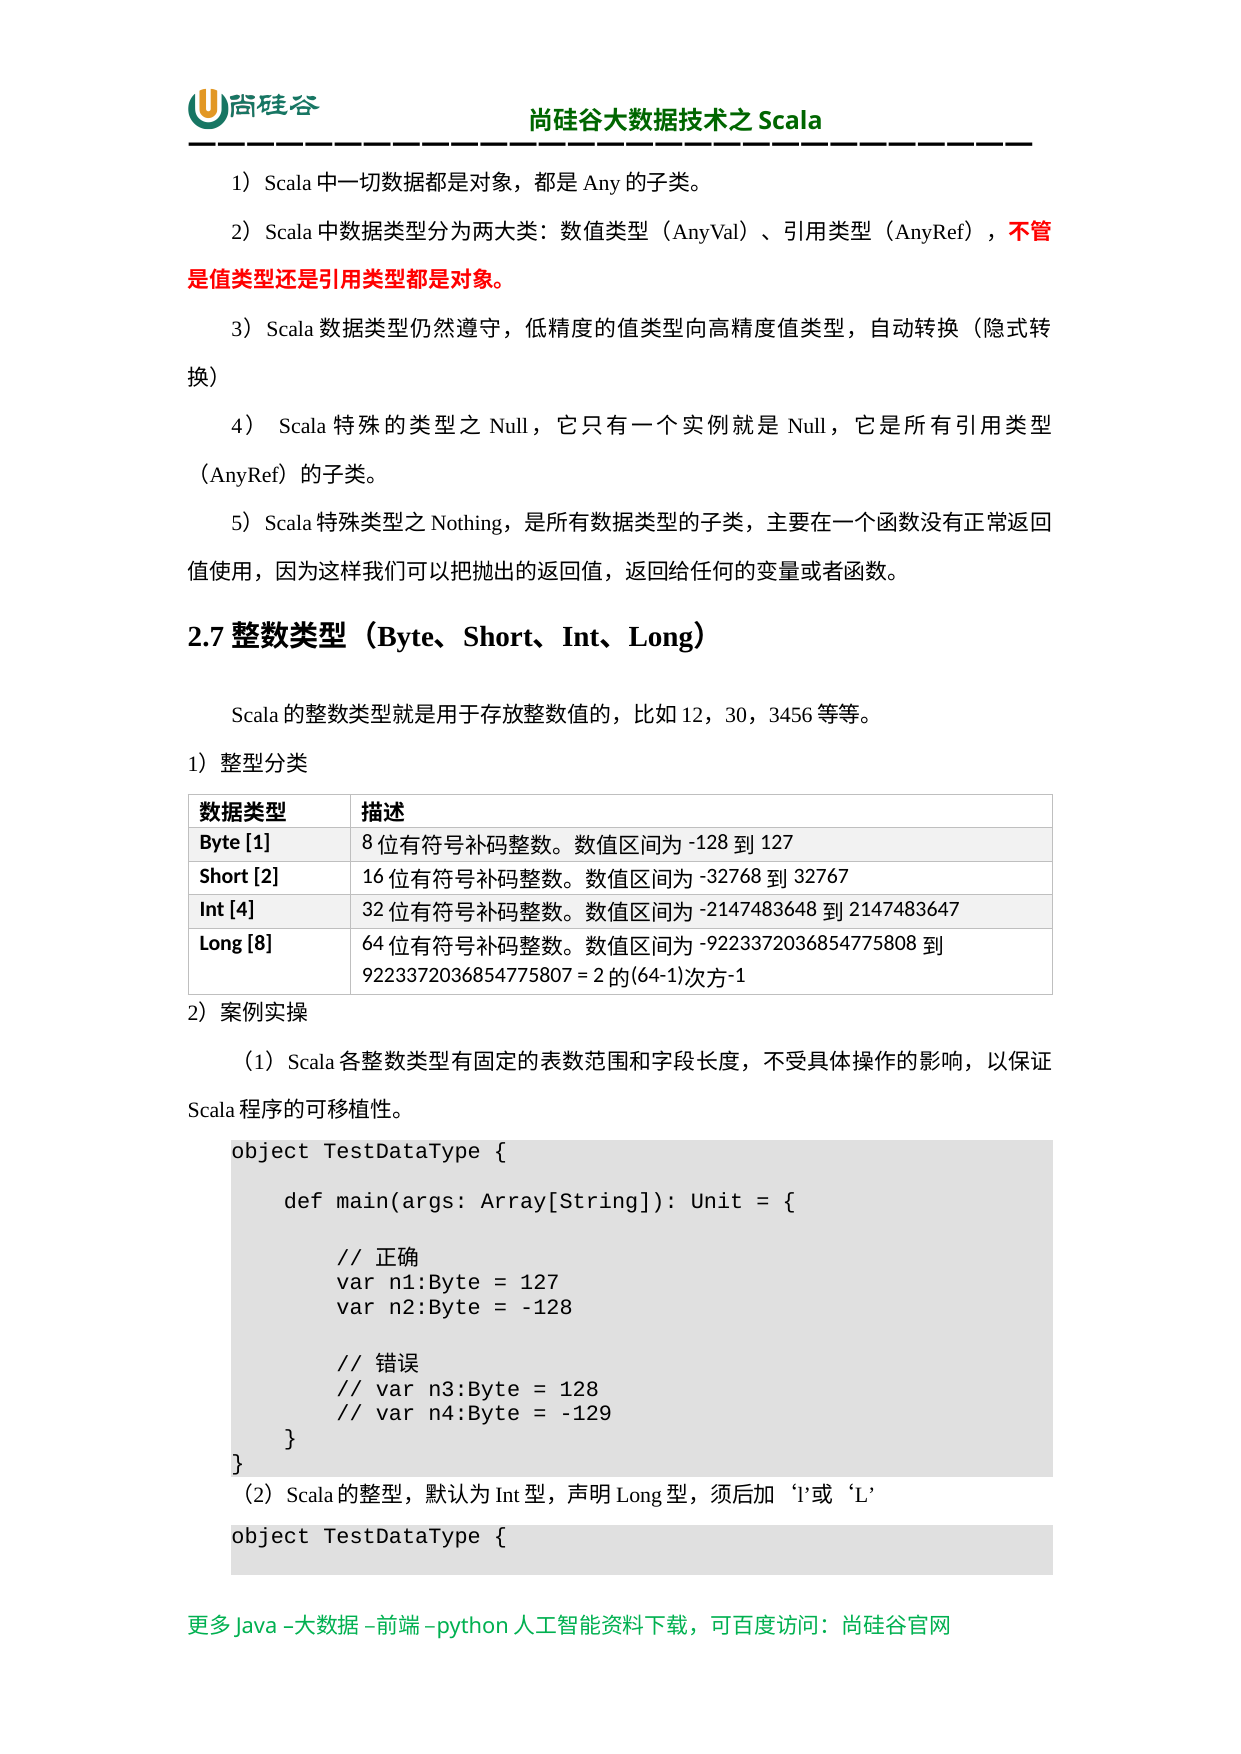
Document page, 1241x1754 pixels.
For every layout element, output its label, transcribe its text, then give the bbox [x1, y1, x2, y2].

text var n2:Byte = -128 [231, 1296, 1053, 1321]
text object TestDataType { [231, 1140, 1053, 1165]
text // 正确 [231, 1239, 1053, 1271]
picture [187, 88, 321, 130]
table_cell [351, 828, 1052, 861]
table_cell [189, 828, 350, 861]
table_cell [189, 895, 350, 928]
text var n1:Byte = 127 [231, 1271, 1053, 1296]
text def main(args: Array[String]): Unit = { [231, 1190, 1053, 1215]
text （1）Scala各整数类型有固定的表数范围和字段长度，不受具体操作的影响，以保证Scala程序的可移植性。 [187, 1043, 1053, 1124]
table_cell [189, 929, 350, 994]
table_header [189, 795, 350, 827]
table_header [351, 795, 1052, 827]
text // var n4:Byte = -129 [231, 1403, 1053, 1427]
text } [231, 1452, 1053, 1477]
text 4） Scala特殊的类型之Null，它只有一个实例就是Null，它是所有引用类型（AnyRef）的子类。 [187, 407, 1053, 489]
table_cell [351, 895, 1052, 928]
text 1）整型分类 [187, 745, 1053, 778]
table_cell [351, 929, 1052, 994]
text 2）案例实操 [187, 995, 1053, 1027]
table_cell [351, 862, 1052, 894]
text object TestDataType { [231, 1525, 1053, 1550]
text // 错误 [231, 1346, 1053, 1378]
text （2）Scala的整型，默认为Int型，声明Long型，须后加‘l’或‘L’ [187, 1477, 1053, 1509]
text 3）Scala数据类型仍然遵守，低精度的值类型向高精度值类型，自动转换（隐式转换） [187, 310, 1053, 392]
text // var n3:Byte = 128 [231, 1378, 1053, 1403]
text 5）Scala特殊类型之Nothing，是所有数据类型的子类，主要在一个函数没有正常返回值使用，因为这样我们可以把抛出的返回值，返回给任何的变量或者函数。 [187, 504, 1053, 586]
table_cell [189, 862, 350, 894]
subtitle 2.7 整数类型（Byte、Short、Int、Long） [187, 602, 1053, 667]
text 1）Scala中一切数据都是对象，都是Any的子类。 [187, 165, 1053, 197]
text Scala的整数类型就是用于存放整数值的，比如12，30，3456等等。 [187, 697, 1053, 729]
text } [231, 1427, 1053, 1452]
text 2）Scala中数据类型分为两大类：数值类型（AnyVal）、引用类型（AnyRef），不管是值类型还是引用类型都是对象。 [187, 213, 1053, 294]
